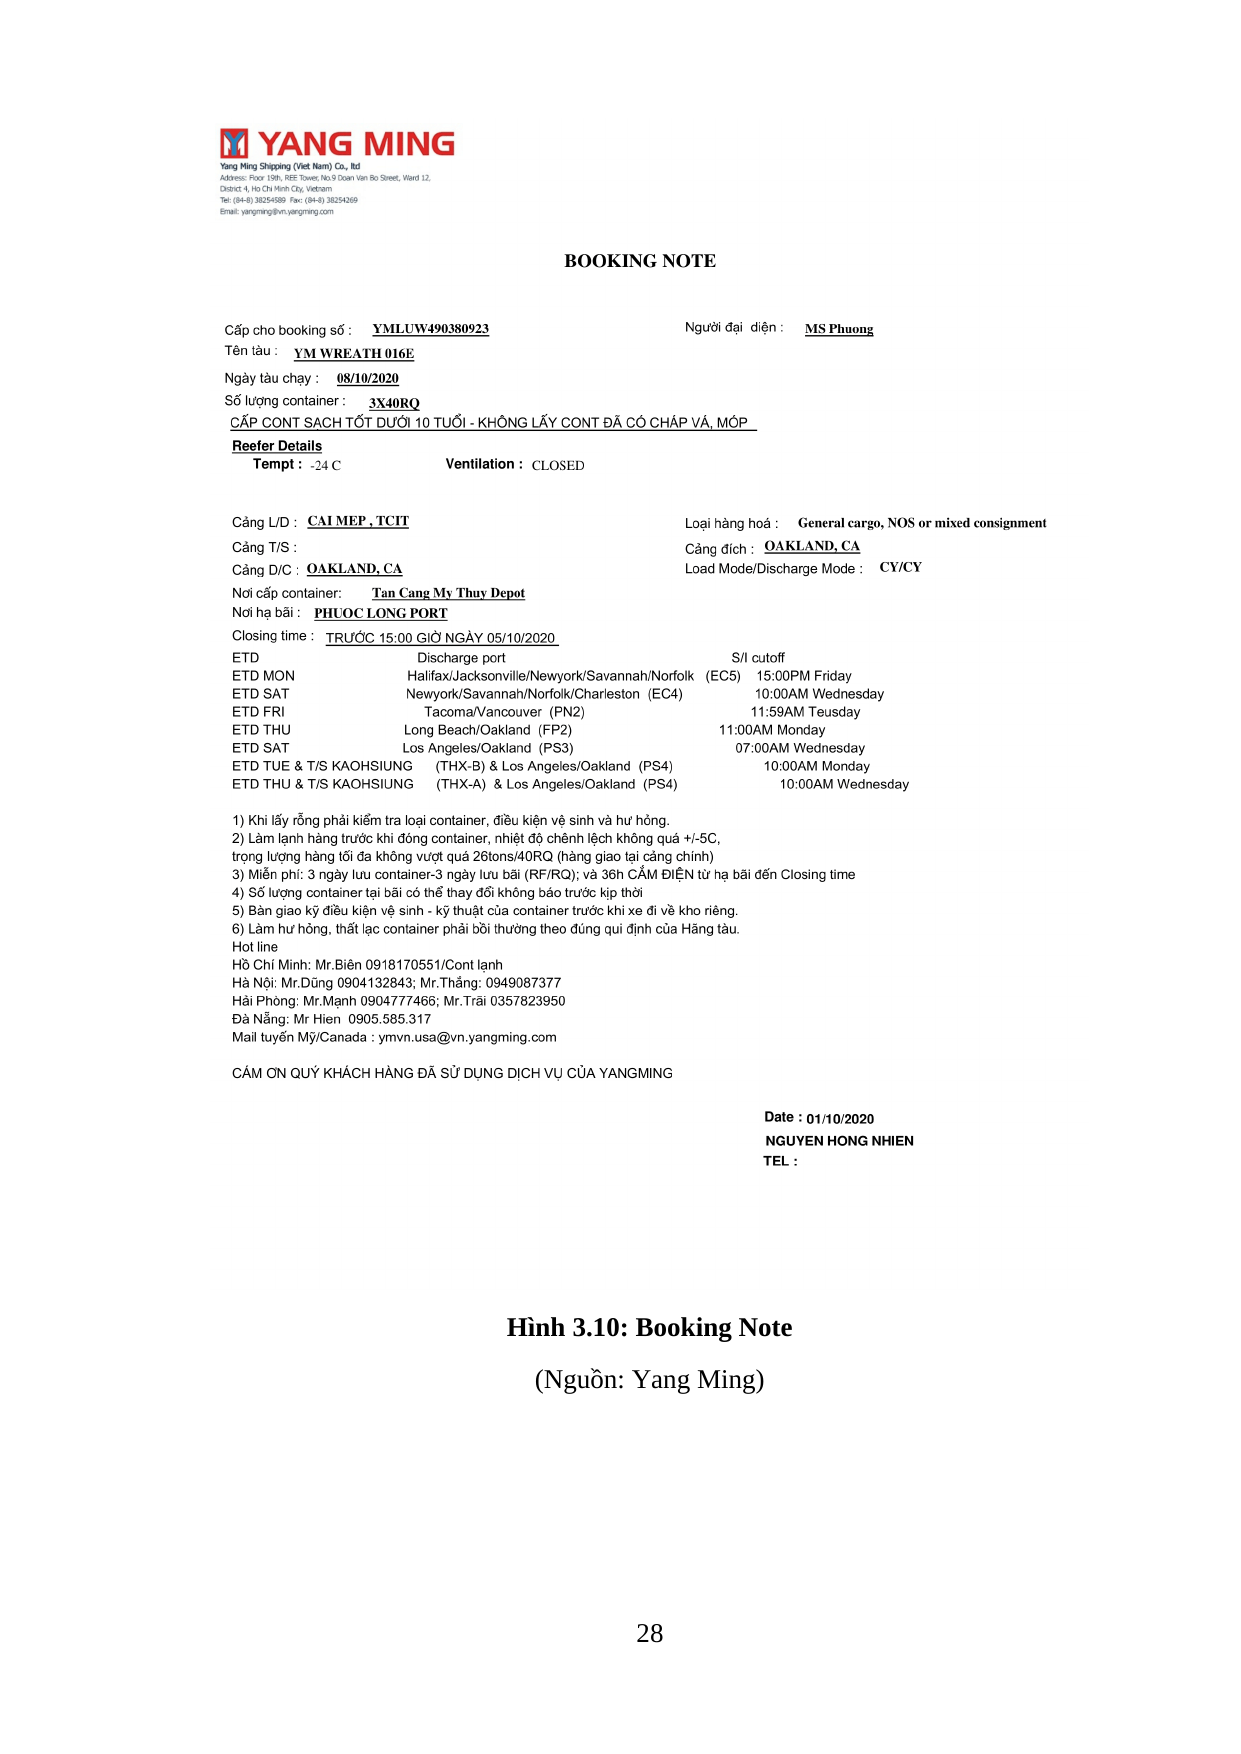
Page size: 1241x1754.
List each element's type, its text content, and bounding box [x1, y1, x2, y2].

text (Nguồn: Yang Ming) [207, 1363, 1092, 1394]
picture [210, 118, 1089, 1290]
